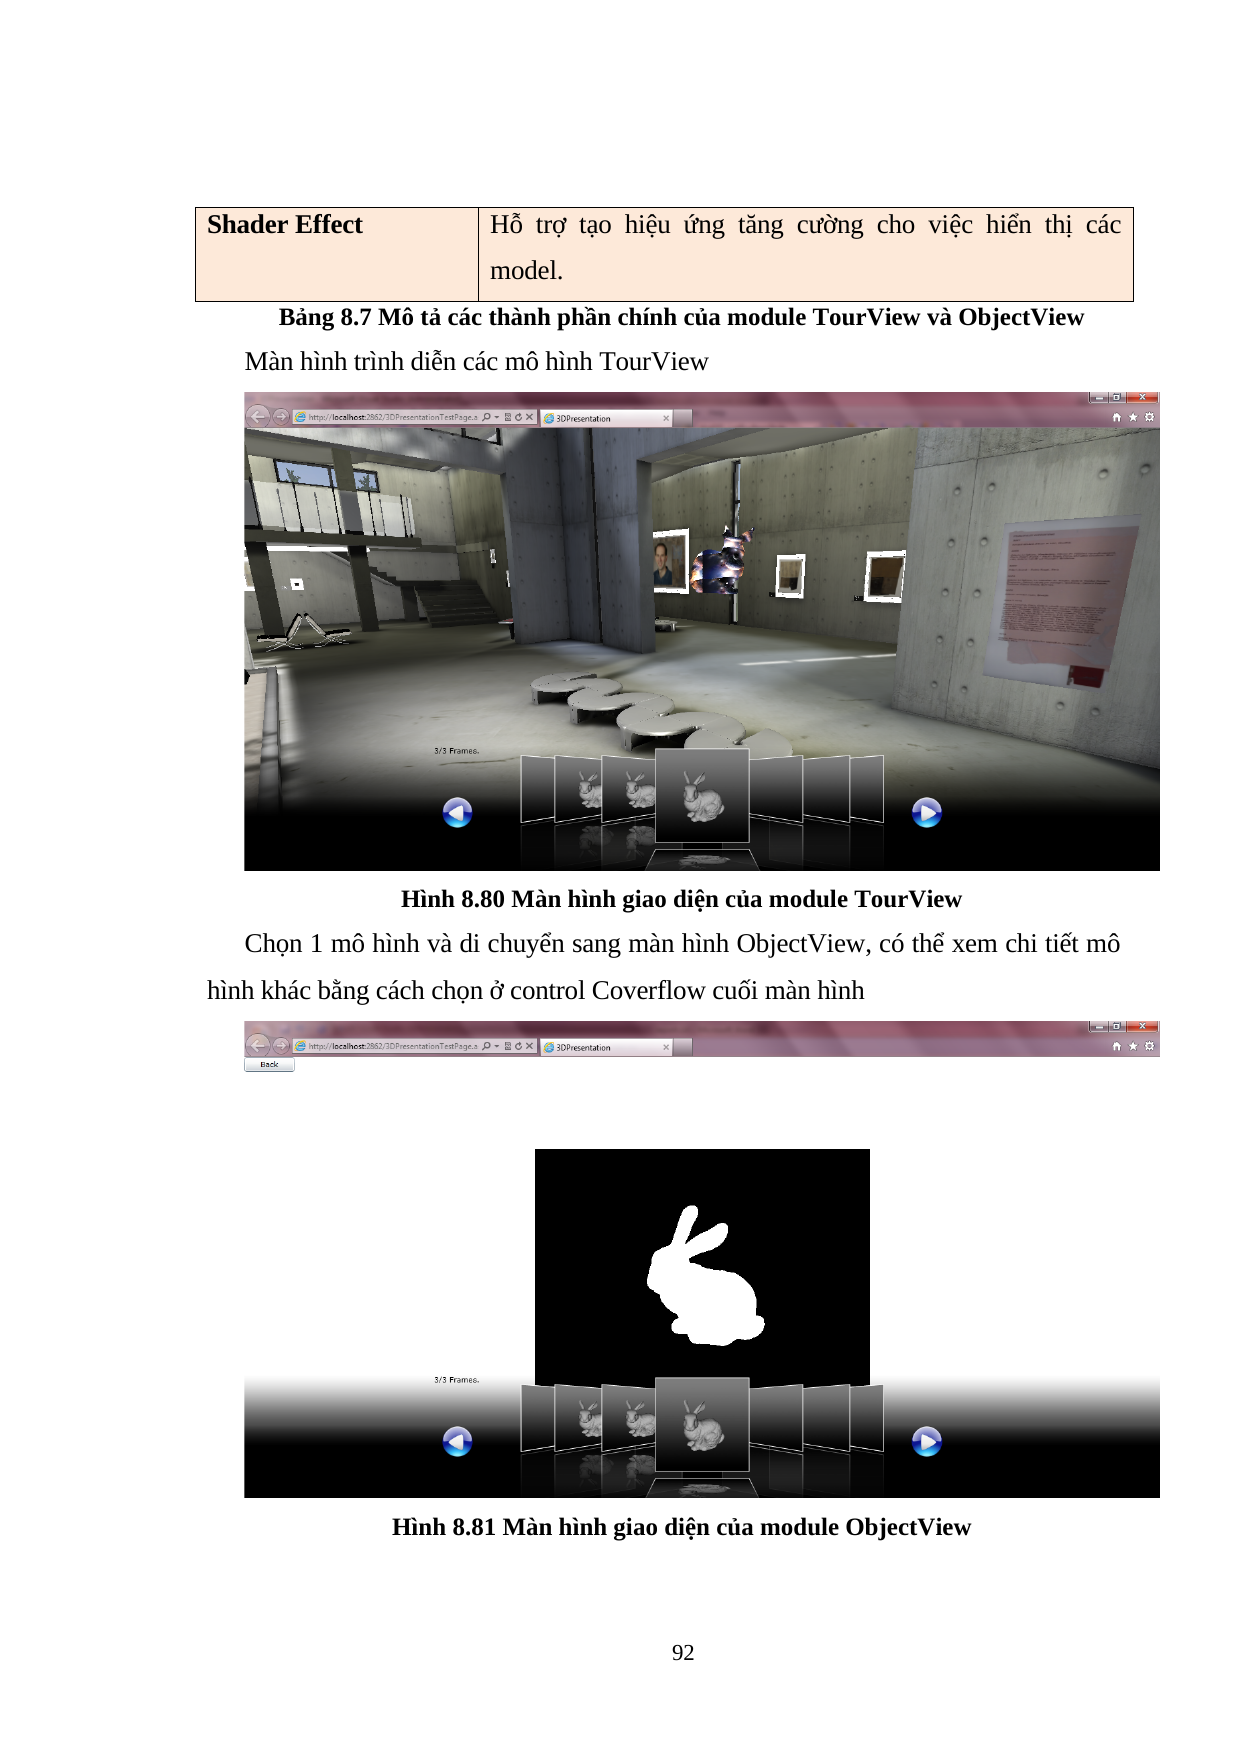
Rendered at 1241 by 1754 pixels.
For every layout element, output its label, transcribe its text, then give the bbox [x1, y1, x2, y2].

table_cell Shader Effect [196, 208, 478, 301]
table_cell Hỗ trợ tạo hiệu ứng tăng cường cho việc hiển thị các model. [479, 208, 1133, 301]
text Chọn 1 mô hình và di chuyển sang màn hình ObjectView, có thể xem chi tiết mô hình khác bằng cách chọn ở control Coverflow cuối màn hình [207, 928, 1122, 1005]
picture [244, 392, 1160, 871]
picture [244, 1021, 1160, 1498]
text Màn hình trình diễn các mô hình TourView [207, 345, 1122, 376]
